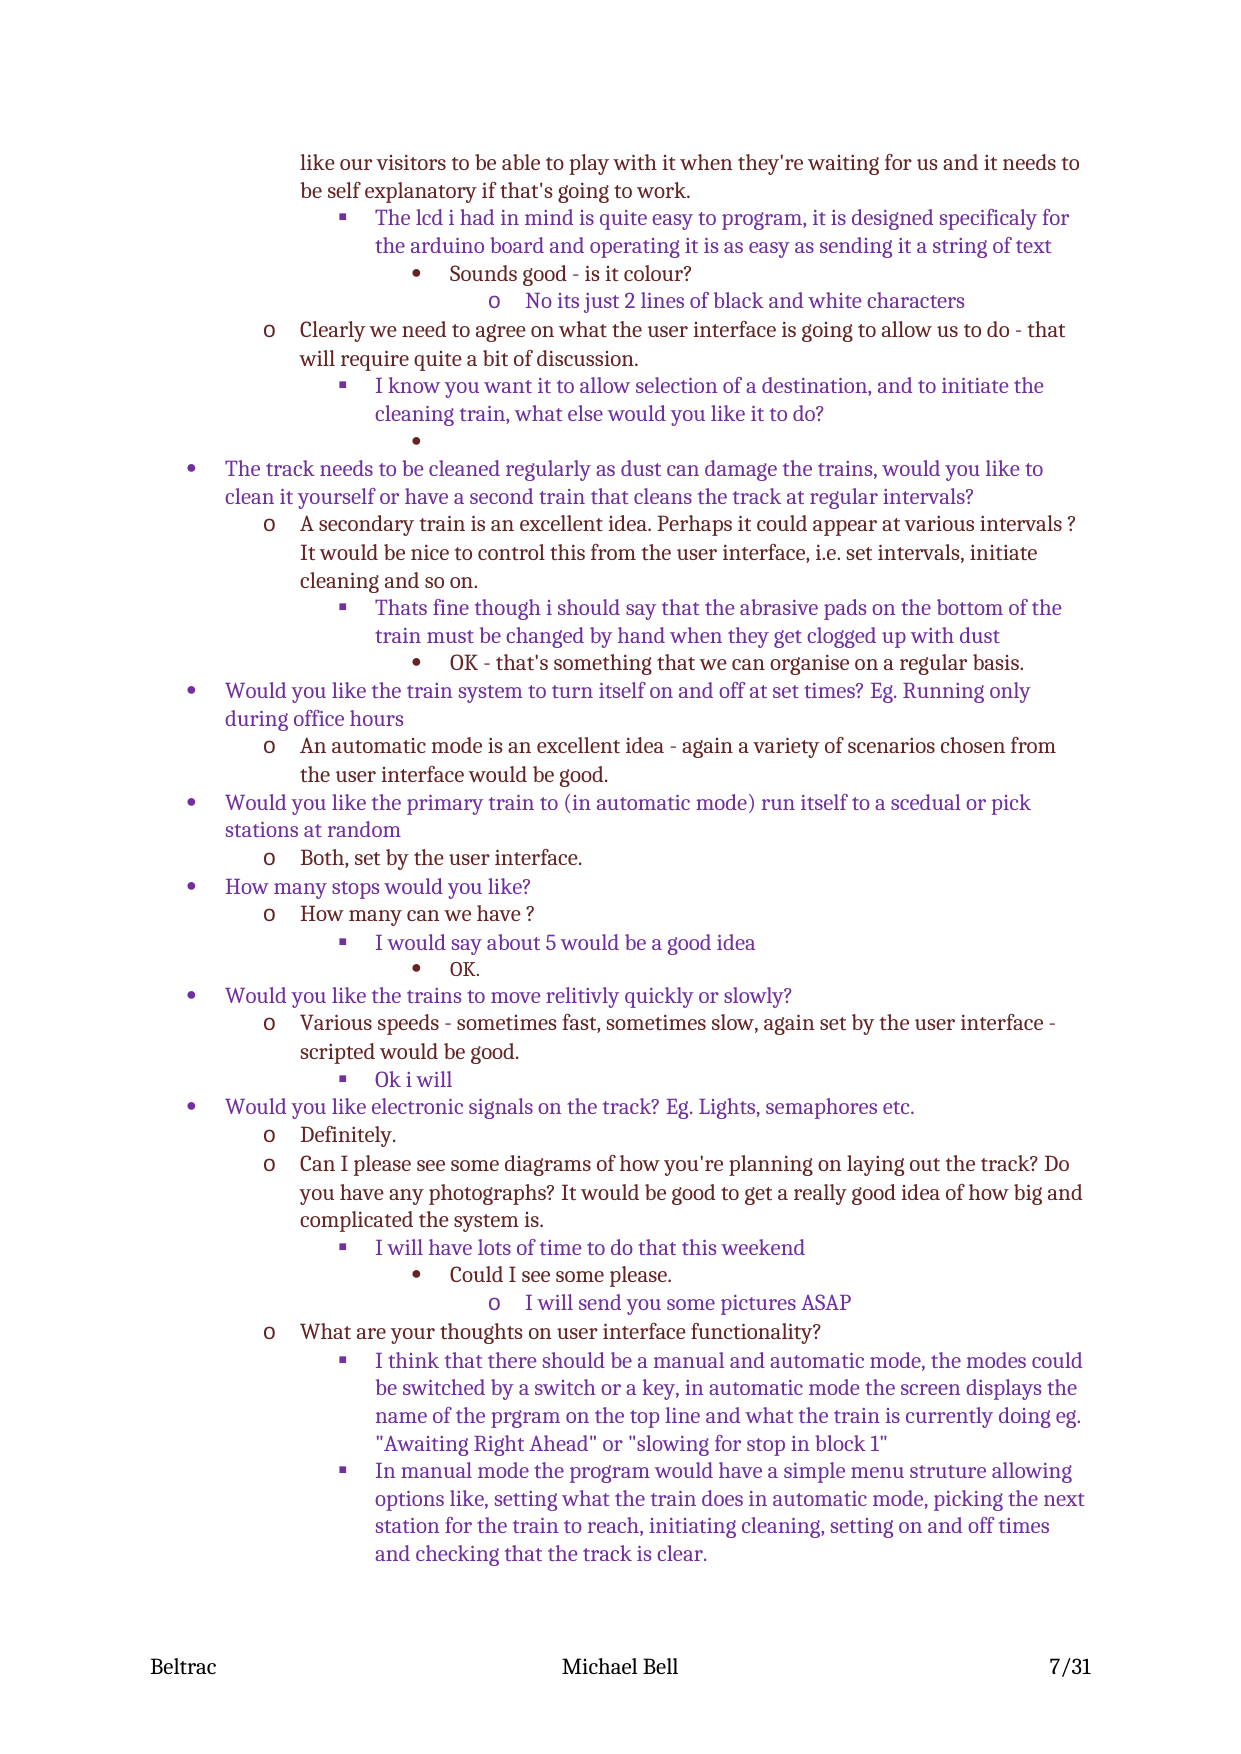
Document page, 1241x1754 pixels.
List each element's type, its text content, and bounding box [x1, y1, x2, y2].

list The track needs to be cleaned regularly as dust can damage the trains, would you like to clean it yourself or have a second train that cleans the track at regular intervals? [187, 456, 1090, 510]
list How many stops would you like? [187, 873, 1090, 900]
list An automatic mode is an excellent idea - again a variety of scenarios chosen from the user interface would be good. [262, 733, 1090, 788]
list Would you like the primary train to (in automatic mode) run itself to a scedual or pick stations at random [187, 789, 1090, 843]
list Would you like the trains to move relitivly quickly or slowly? [187, 983, 1090, 1009]
list I would say about 5 would be a good idea [337, 930, 1090, 956]
list I will have lots of time to do that this weekend [337, 1234, 1090, 1261]
list OK. [412, 957, 1090, 981]
list Would you like the train system to turn itself on and off at set times? Eg. Running only during office hours [187, 678, 1090, 732]
list I know you want it to allow selection of a destination, and to initiate the cleaning train, what else would you like it to do? [337, 373, 1090, 427]
list Sounds good - is it colour? [412, 260, 1090, 287]
list Clearly we need to agree on what the user interface is going to allow us to do - that will require quite a bit of discussion. [262, 317, 1090, 372]
list Thats fine though i should say that the abrasive pads on the bottom of the train must be changed by hand when they get clogged up with dust [337, 595, 1090, 649]
list I will send you some pictures ASAP [487, 1290, 1090, 1317]
list A secondary train is an excellent idea. Perhaps it could appear at various intervals ? It would be nice to control this from the user interface, i.e. set intervals, initiate cleaning and so on. [262, 511, 1090, 594]
list Various speeds - sometimes fast, sometimes slow, again set by the user interface - scripted would be good. [262, 1010, 1090, 1065]
list The lcd i had in mind is quite easy to program, it is designed specificaly for the arduino board and operating it is as easy as sending it a string of text [337, 205, 1090, 259]
list How many can we have ? [262, 901, 1090, 928]
list In manual mode the program would have a simple menu struture allowing options like, setting what the train does in automatic mode, picking the next station for the train to reach, initiating cleaning, setting on and off times and checking that the track is clear. [337, 1458, 1090, 1567]
list OK - that's something that we can organise on a regular basis. [412, 650, 1090, 677]
list What are your thoughts on user interface functionality? [262, 1319, 1090, 1346]
list Ok i will [337, 1067, 1090, 1093]
list Can I please see some diagrams of how you're planning on laying out the track? Do you have any photographs? It would be good to get a really good idea of how big and complicated the system is. [262, 1151, 1090, 1233]
list Definitely. [262, 1122, 1090, 1149]
list Would you like electronic signals on the track? Eg. Lights, semaphores etc. [187, 1094, 1090, 1121]
list I think that there should be a manual and automatic mode, the modes could be switched by a switch or a key, in automatic mode the screen displays the name of the prgram on the top line and what the train is currently doing eg. "Awaiting Right Ahead" or "slowing for stop in block 1" [337, 1347, 1090, 1457]
list Both, set by the user interface. [262, 844, 1090, 872]
list No its just 2 lines of black and white characters [487, 288, 1090, 316]
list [262, 150, 1090, 204]
list Could I see some please. [412, 1262, 1090, 1288]
